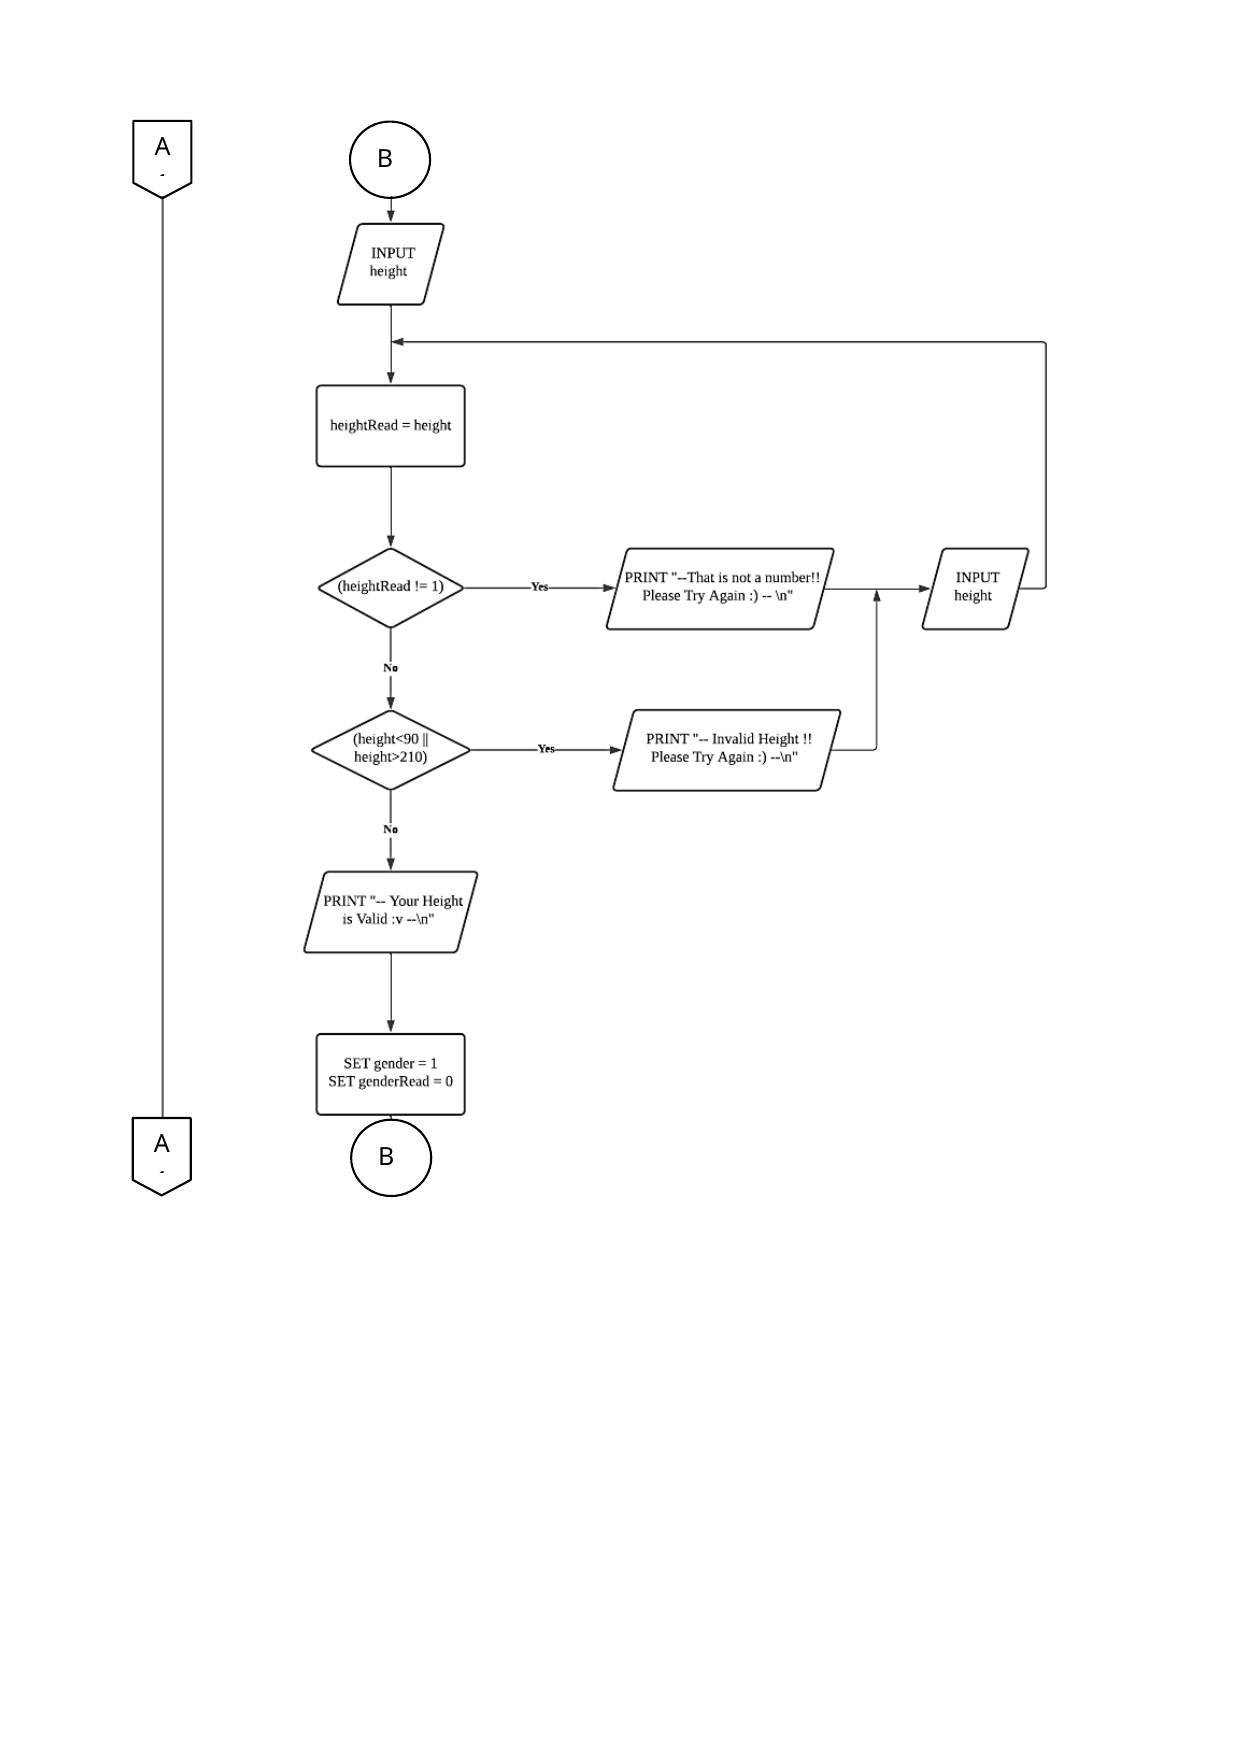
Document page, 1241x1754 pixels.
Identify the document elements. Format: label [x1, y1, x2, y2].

picture [150, 196, 1077, 1119]
